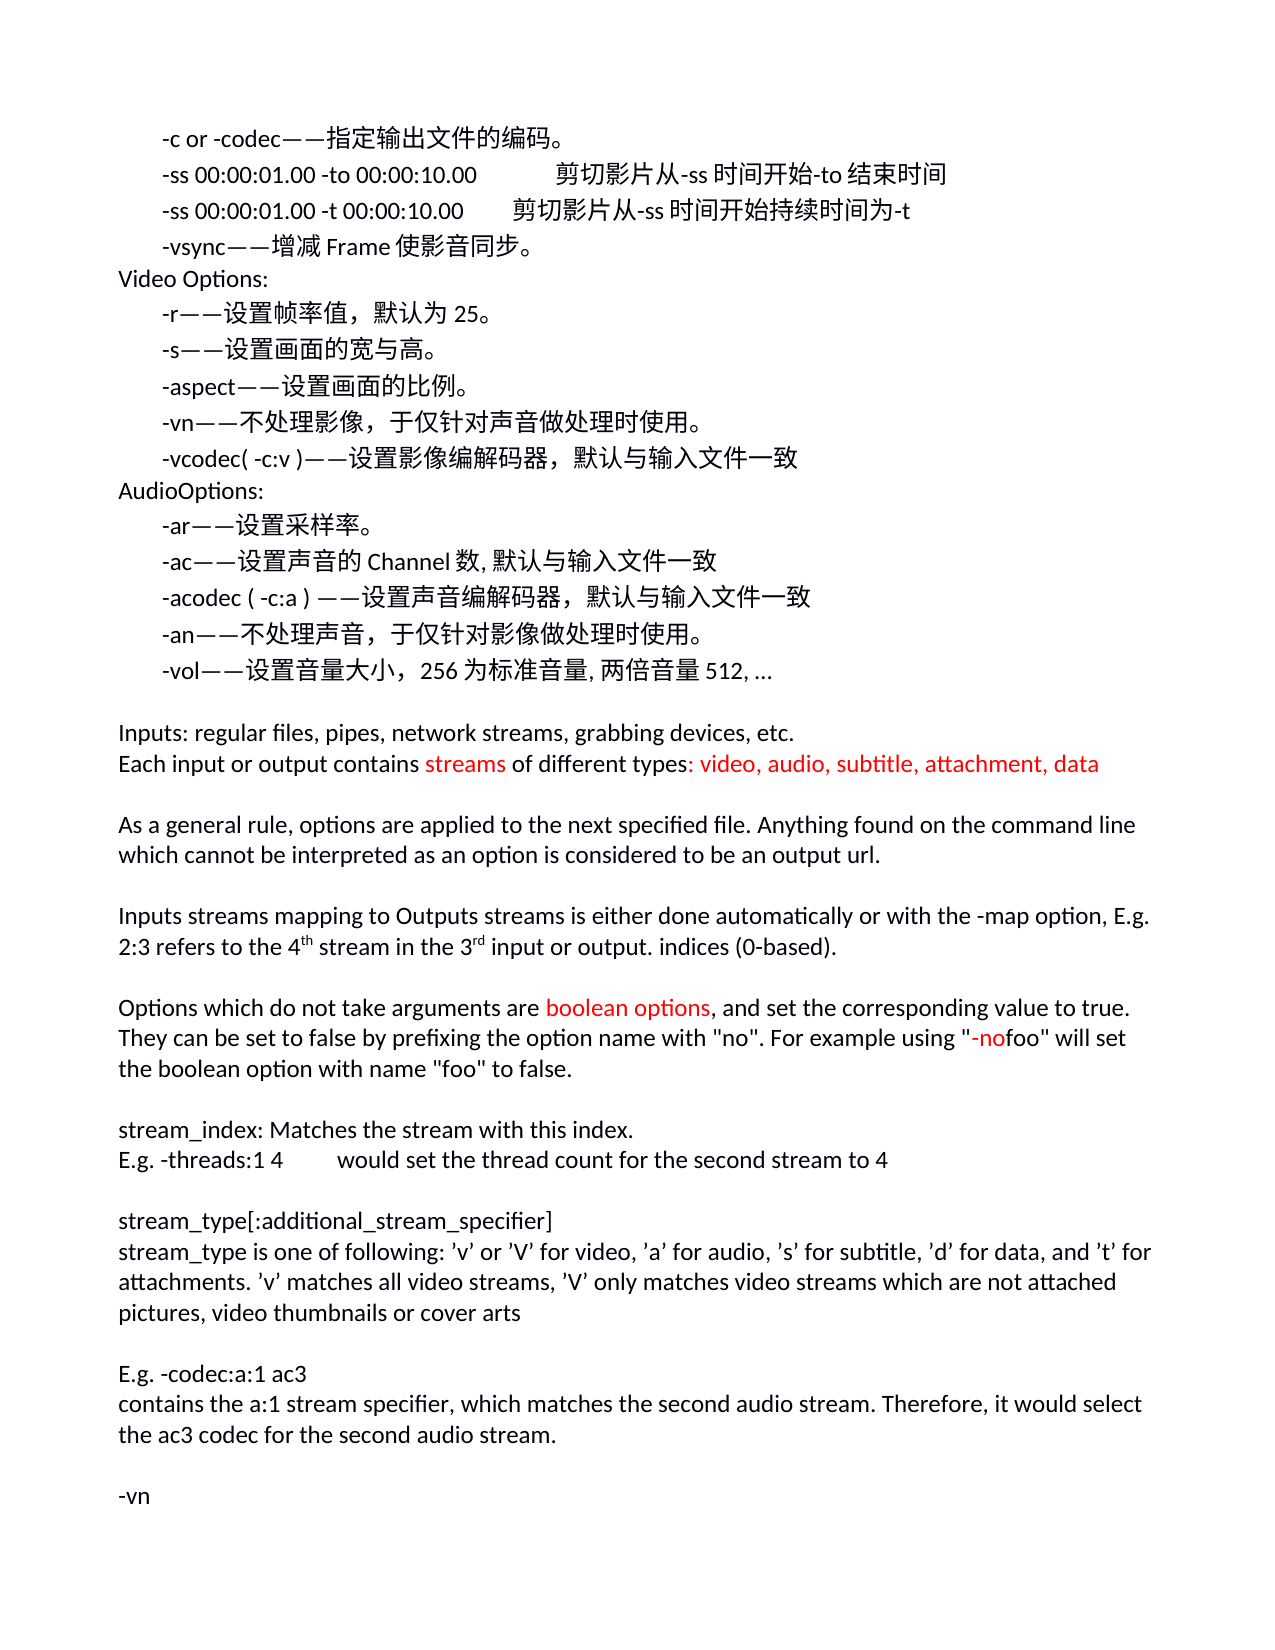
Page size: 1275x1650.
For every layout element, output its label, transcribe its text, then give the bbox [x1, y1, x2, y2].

text -r——设置帧率值，默认为25。 [162, 294, 1157, 330]
text E.g. -codec:a:1 ac3 [118, 1358, 1157, 1389]
text -vn [118, 1480, 1157, 1511]
text -vcodec( -c:v )——设置影像编解码器，默认与输入文件一致 [162, 439, 1157, 475]
text -ac——设置声音的Channel数, 默认与输入文件一致 [162, 542, 1157, 578]
text -ss 00:00:01.00 -t 00:00:10.00 剪切影片从-ss时间开始持续时间为-t [162, 191, 1157, 227]
text stream_index: Matches the stream with this index. [118, 1114, 1157, 1144]
text Inputs streams mapping to Outputs streams is either done automatically or with the -map option, E.g. 2:3 refers to the 4th stream in the 3rd input or output. indices (0-based). [118, 900, 1157, 961]
text Each input or output contains streams of different types: video, audio, subtitle, attachment, data [118, 748, 1157, 778]
text -acodec ( -c:a ) ——设置声音编解码器，默认与输入文件一致 [162, 578, 1157, 614]
text -vol——设置音量大小，256为标准音量, 两倍音量512, … [162, 650, 1157, 687]
text Inputs: regular files, pipes, network streams, grabbing devices, etc. [118, 717, 1157, 748]
text -ar——设置采样率。 [162, 505, 1157, 542]
text -vn——不处理影像，于仅针对声音做处理时使用。 [162, 402, 1157, 439]
text -vsync——增减Frame使影音同步。 [162, 227, 1157, 263]
text -s——设置画面的宽与高。 [162, 330, 1157, 366]
text -ss 00:00:01.00 -to 00:00:10.00 剪切影片从-ss时间开始-to结束时间 [162, 154, 1157, 191]
text -aspect——设置画面的比例。 [162, 366, 1157, 402]
text Video Options: [118, 263, 1157, 294]
text stream_type[:additional_stream_specifier] [118, 1206, 1157, 1236]
text -an——不处理声音，于仅针对影像做处理时使用。 [162, 614, 1157, 650]
text contains the a:1 stream specifier, which matches the second audio stream. Therefore, it would select the ac3 codec for the second audio stream. [118, 1389, 1157, 1450]
text -c or -codec——指定输出文件的编码。 [162, 118, 1157, 154]
text E.g. -threads:1 4 would set the thread count for the second stream to 4 [118, 1144, 1157, 1175]
text AudioOptions: [118, 475, 1157, 505]
text stream_type is one of following: ’v’ or ’V’ for video, ’a’ for audio, ’s’ for subtitle, ’d’ for data, and ’t’ for attachments. ’v’ matches all video streams, ’V’ only matches video streams which are not attached pictures, video thumbnails or cover arts [118, 1236, 1157, 1328]
text Options which do not take arguments are boolean options, and set the corresponding value to true. They can be set to false by prefixing the option name with "no". For example using "-nofoo" will set the boolean option with name "foo" to false. [118, 992, 1157, 1083]
text As a general rule, options are applied to the next specified file. Anything found on the command line which cannot be interpreted as an option is considered to be an output url. [118, 809, 1157, 870]
